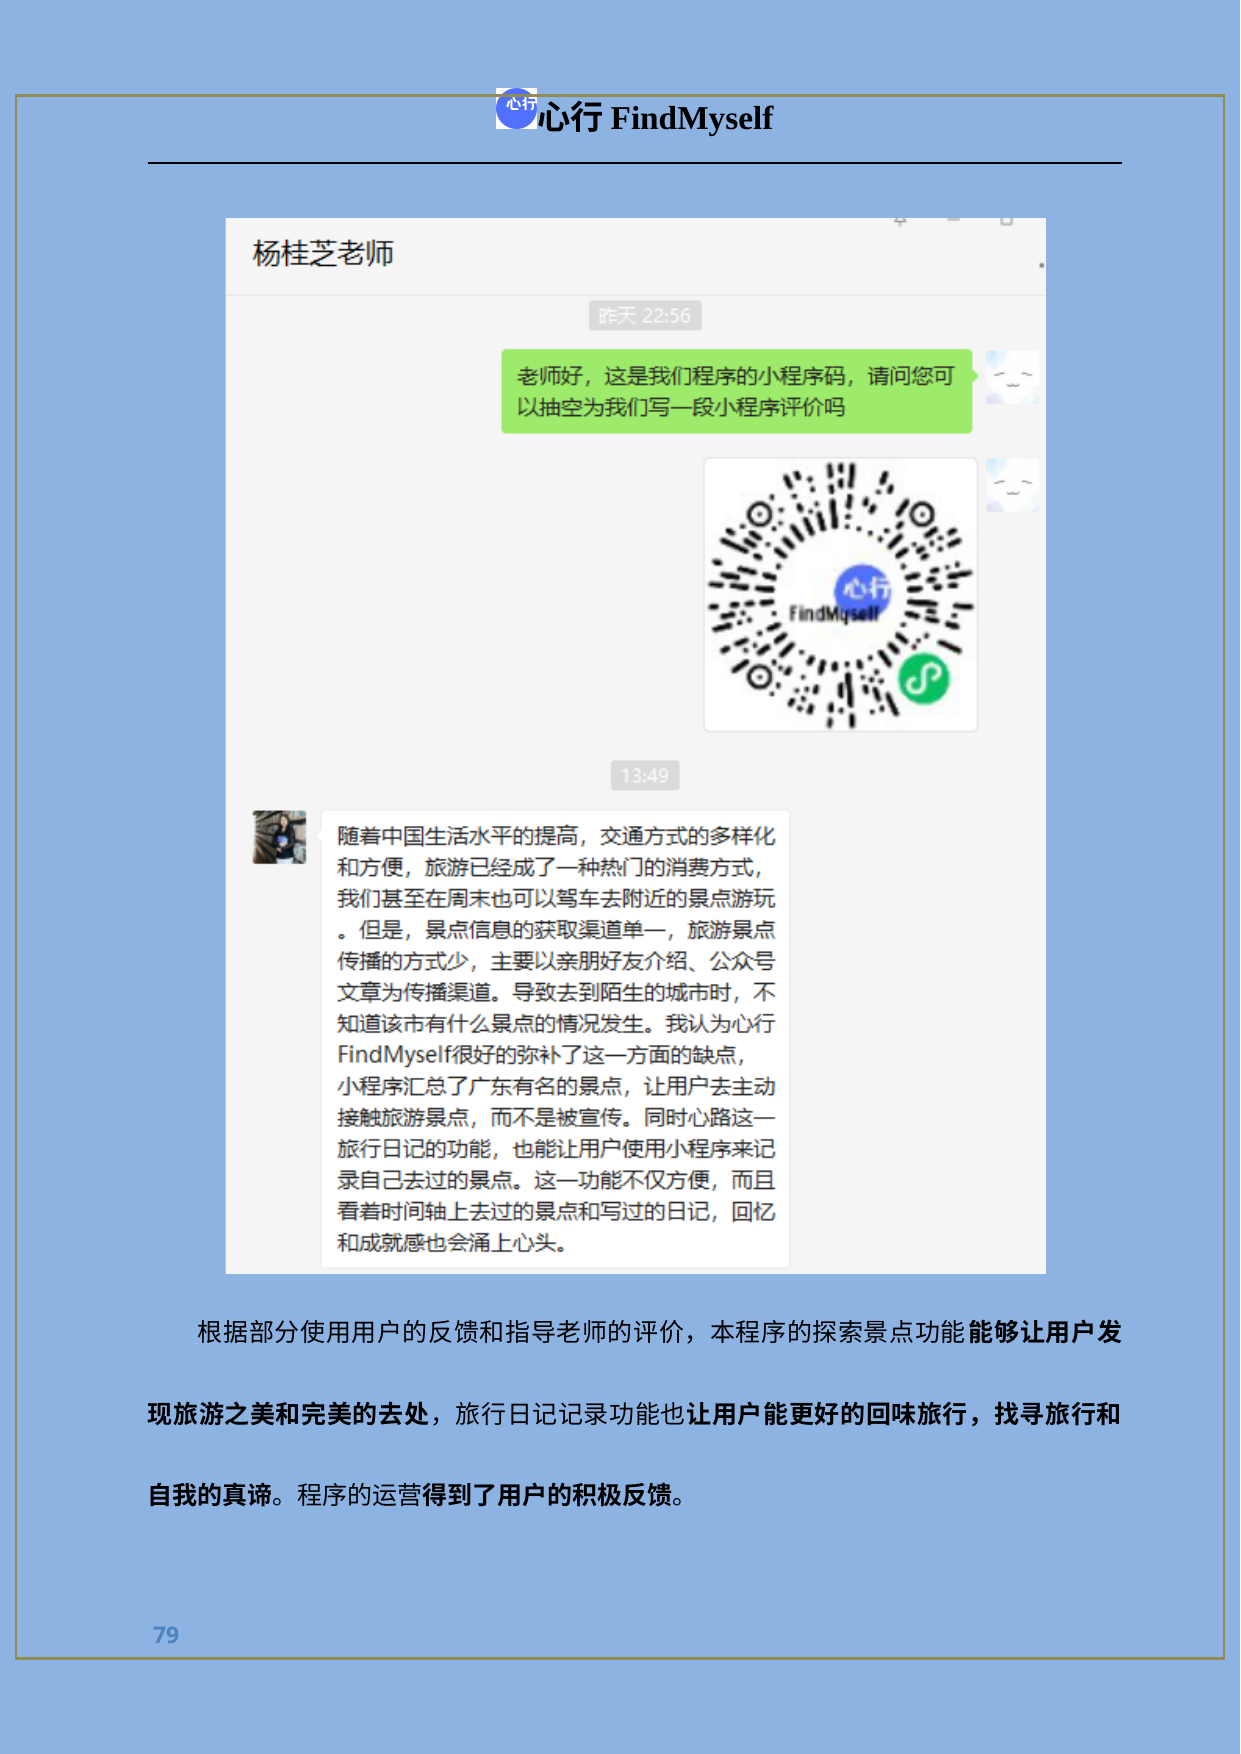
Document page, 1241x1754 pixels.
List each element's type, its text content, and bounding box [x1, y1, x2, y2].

picture [496, 88, 537, 94]
picture [225, 218, 1046, 1274]
picture [496, 97, 537, 129]
